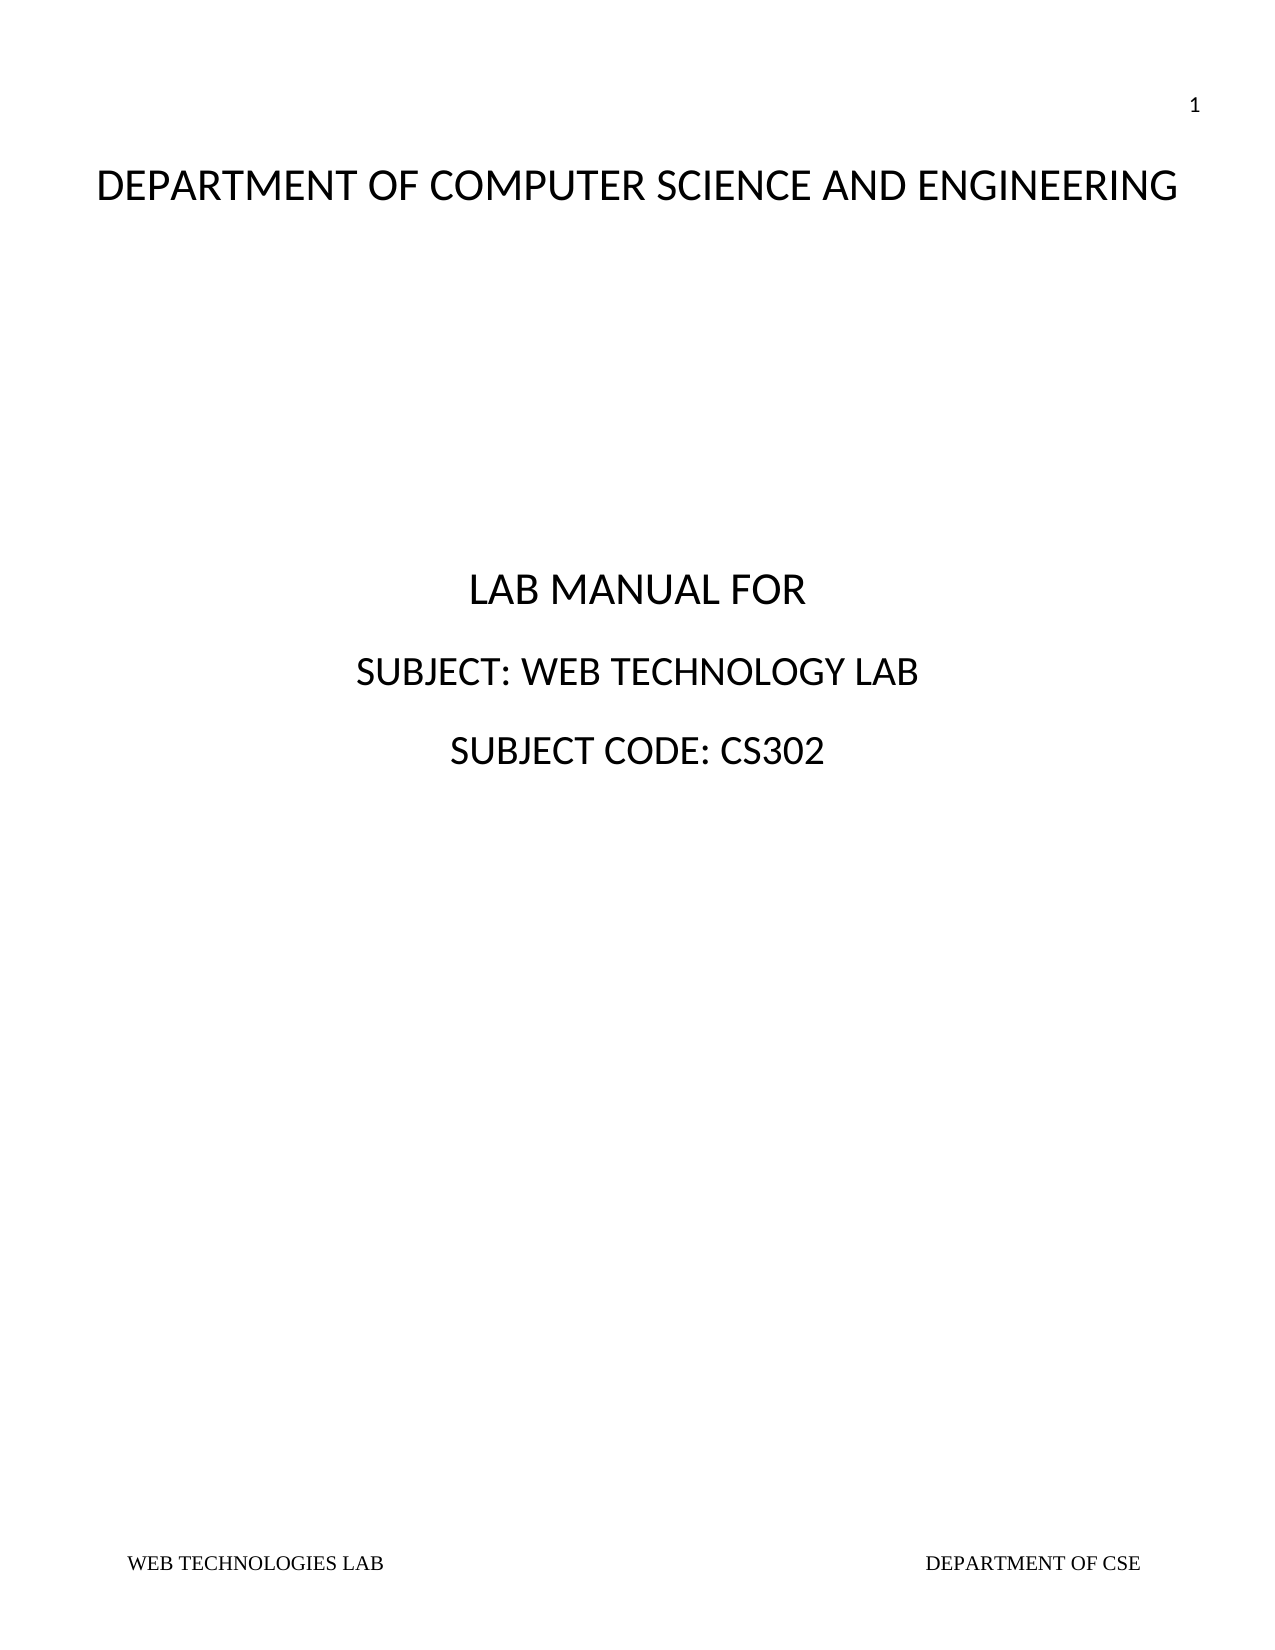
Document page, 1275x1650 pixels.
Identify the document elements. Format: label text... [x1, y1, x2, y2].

text SUBJECT: WEB TECHNOLOGY LAB [75, 645, 1200, 696]
text LAB MANUAL FOR [75, 559, 1200, 616]
text DEPARTMENT OF COMPUTER SCIENCE AND ENGINEERING [75, 156, 1200, 212]
text SUBJECT CODE: CS302 [75, 724, 1200, 775]
